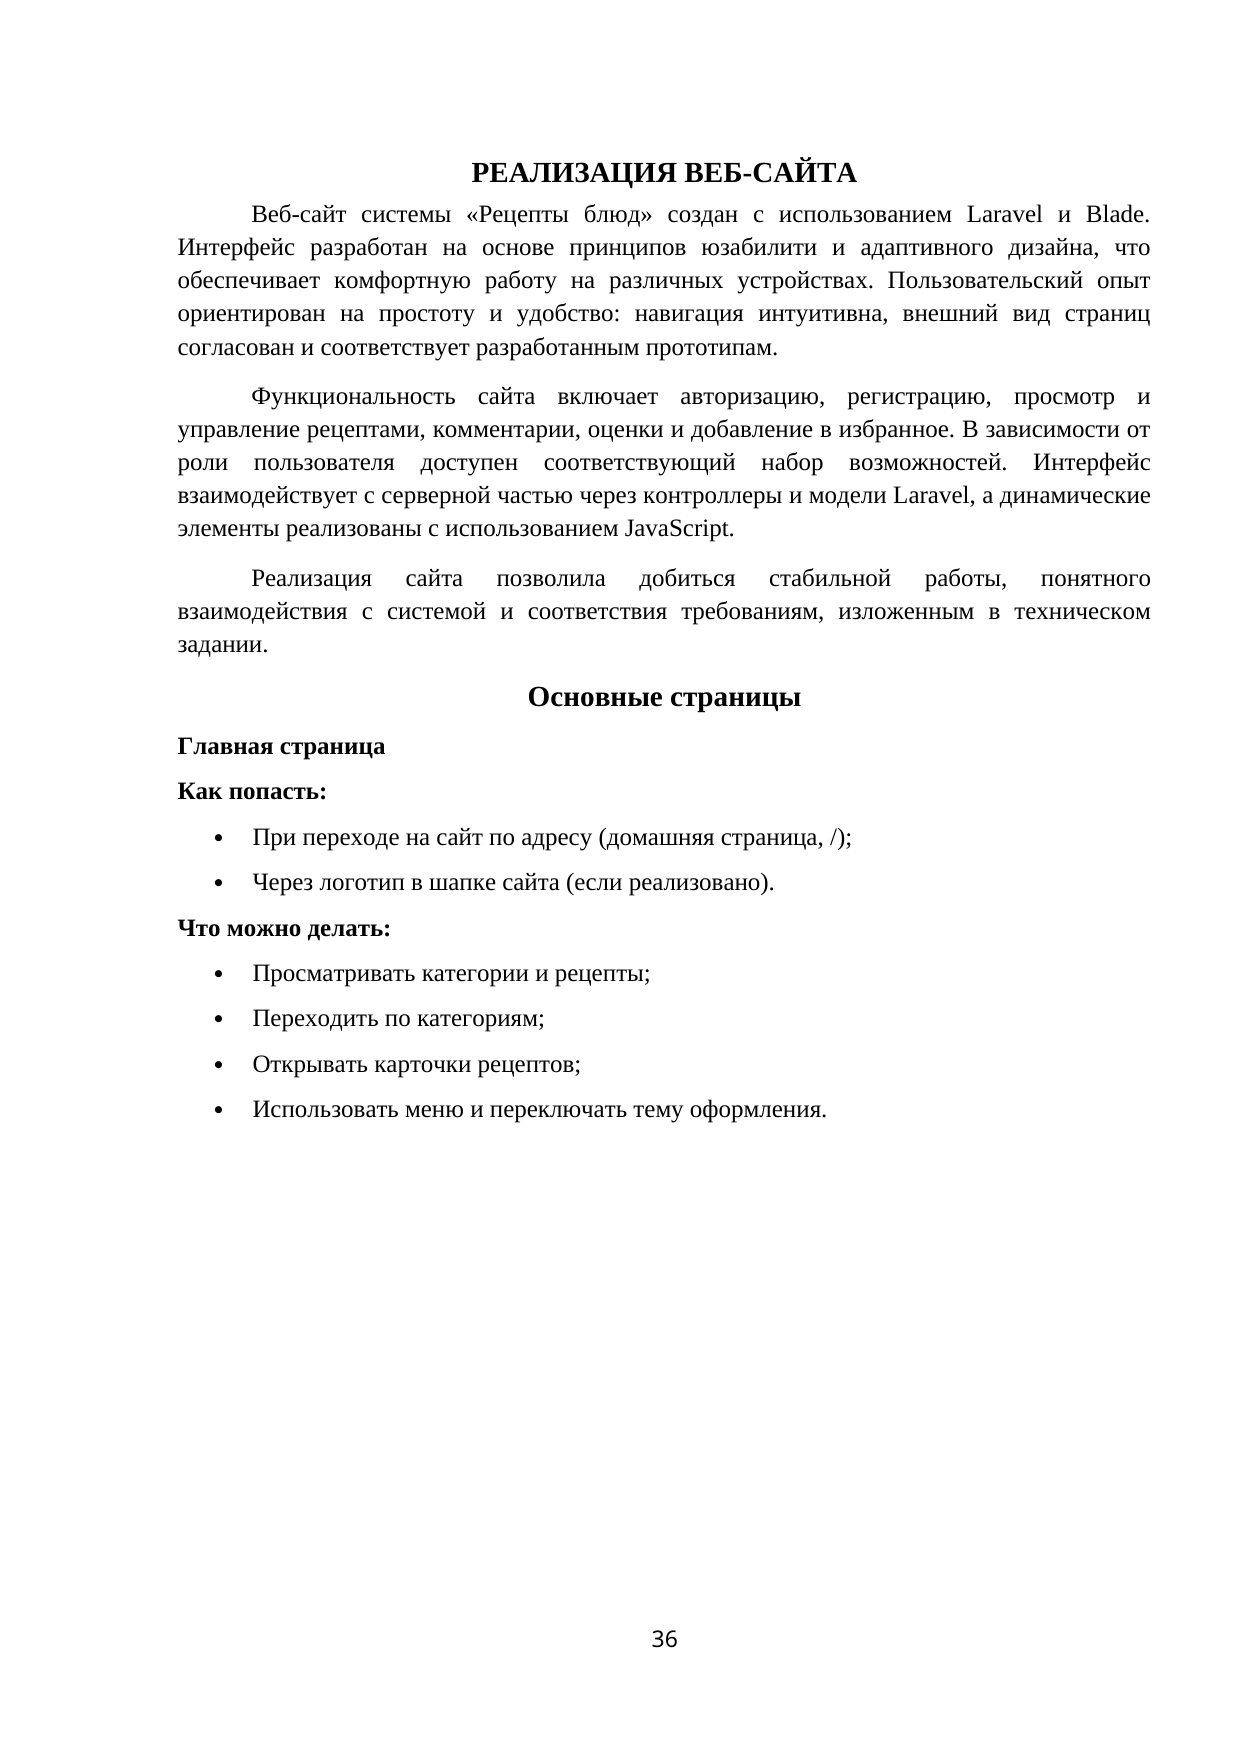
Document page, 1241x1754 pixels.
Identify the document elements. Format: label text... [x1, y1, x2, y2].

list Переходить по категориям; [215, 1003, 1152, 1032]
text Главная страница [177, 731, 1152, 760]
list Открывать карточки рецептов; [215, 1049, 1152, 1078]
subtitle Основные страницы [177, 679, 1152, 712]
list Просматривать категории и рецепты; [215, 958, 1152, 987]
subtitle РЕАЛИЗАЦИЯ ВЕБ-САЙТА [177, 156, 1152, 189]
text Реализация сайта позволила добиться стабильной работы, понятного взаимодействия с системой и соответствия требованиям, изложенным в техническом задании. [177, 563, 1152, 658]
text Как попасть: [177, 776, 1152, 805]
list Через логотип в шапке сайта (если реализовано). [215, 867, 1152, 896]
text Веб-сайт системы «Рецепты блюд» создан с использованием Laravel и Blade. Интерфейс разработан на основе принципов юзабилити и адаптивного дизайна, что обеспечивает комфортную работу на различных устройствах. Пользовательский опыт ориентирован на простоту и удобство: навигация интуитивна, внешний вид страниц согласован и соответствует разработанным прототипам. [177, 199, 1152, 360]
text Что можно делать: [177, 913, 1152, 941]
text Функциональность сайта включает авторизацию, регистрацию, просмотр и управление рецептами, комментарии, оценки и добавление в избранное. В зависимости от роли пользователя доступен соответствующий набор возможностей. Интерфейс взаимодействует с серверной частью через контроллеры и модели Laravel, а динамические элементы реализованы с использованием JavaScript. [177, 381, 1152, 542]
list При переходе на сайт по адресу (домашняя страница, /); [215, 822, 1152, 851]
list Использовать меню и переключать тему оформления. [215, 1094, 1152, 1123]
